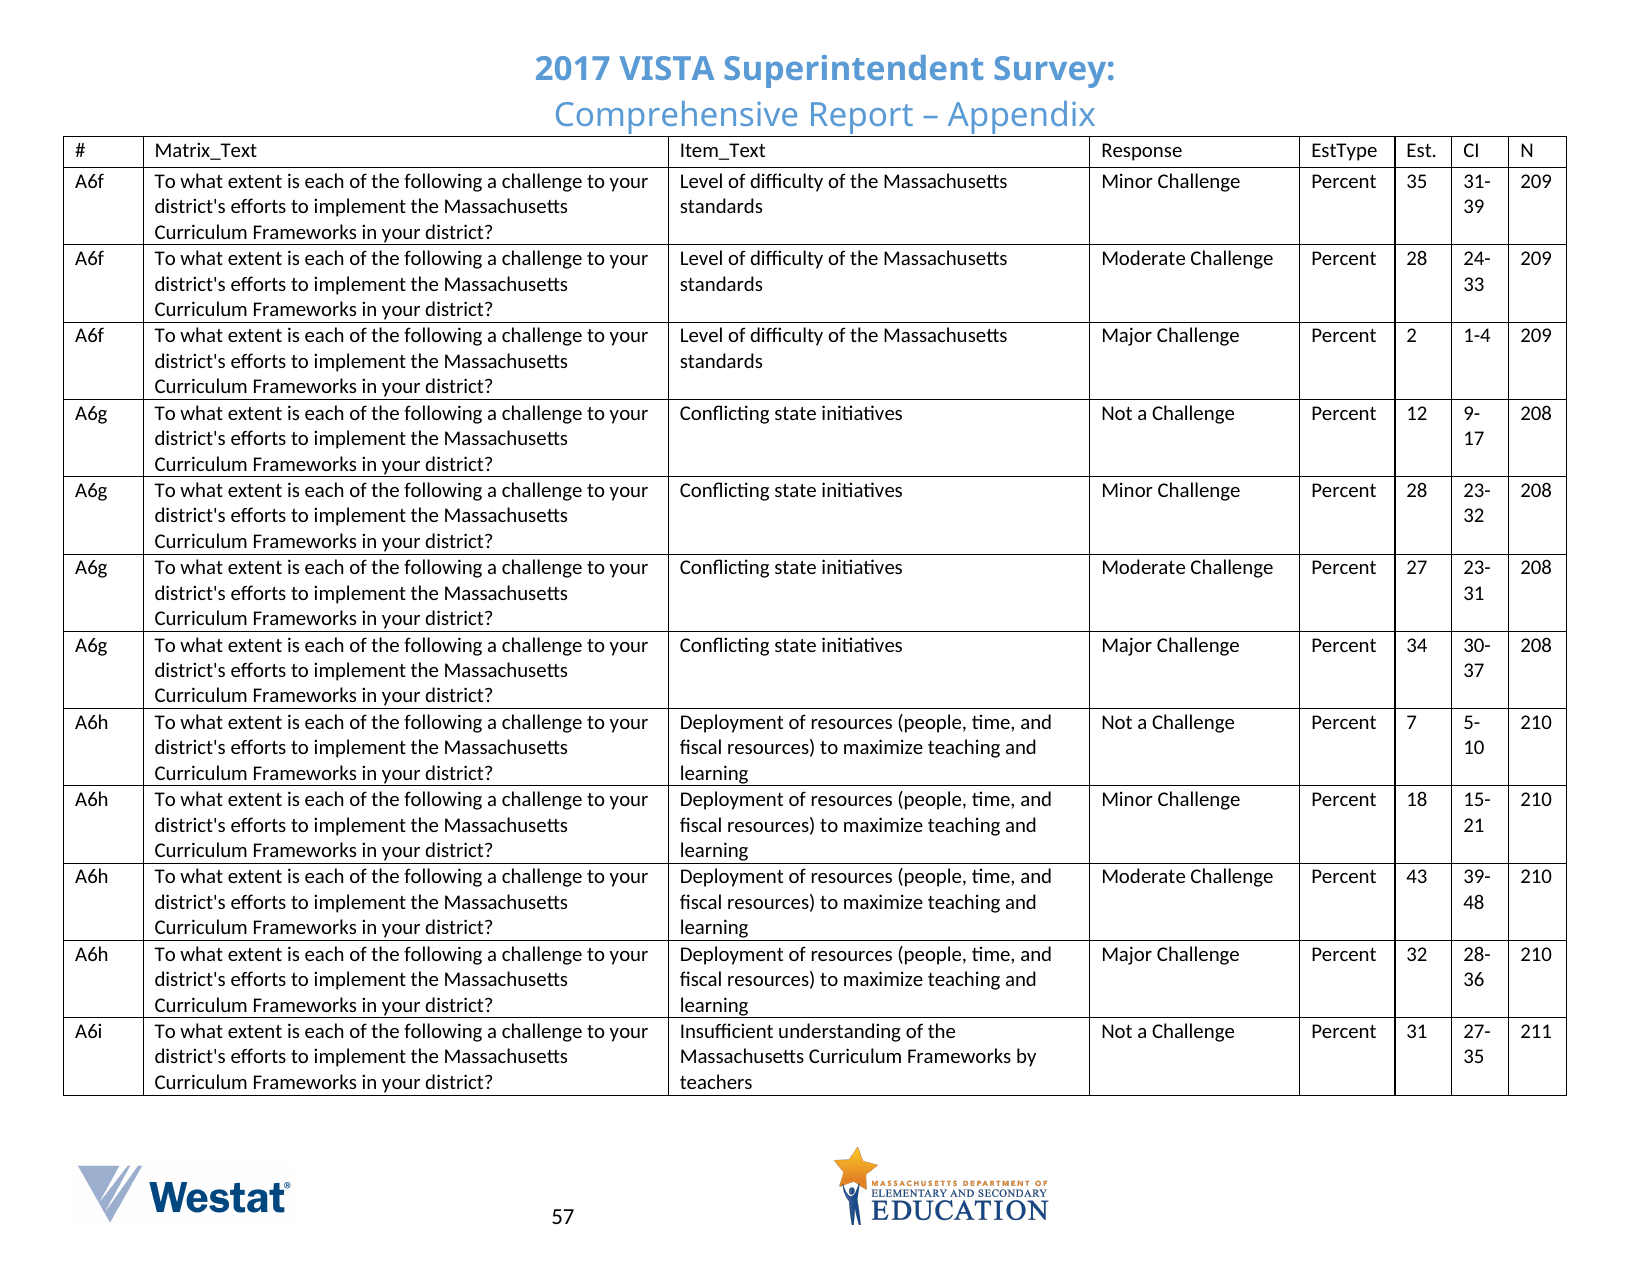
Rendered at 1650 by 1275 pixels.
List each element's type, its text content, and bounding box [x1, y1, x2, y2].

table_cell Percent [1300, 477, 1394, 553]
table_cell Major Challenge [1090, 941, 1299, 1017]
table_cell Percent [1300, 400, 1394, 476]
table_cell Minor Challenge [1090, 786, 1299, 863]
table_cell 31 [1396, 1018, 1451, 1094]
table_cell Deployment of resources (people, time, and fiscal resources) to maximize teaching and learning [669, 941, 1089, 1017]
table_cell A6h [64, 709, 143, 785]
table_cell A6g [64, 632, 143, 708]
table_cell 210 [1509, 941, 1566, 1017]
table_cell 12 [1396, 400, 1451, 476]
table_cell 208 [1509, 555, 1566, 631]
table_cell 15-21 [1452, 786, 1508, 863]
table_cell Percent [1300, 245, 1394, 322]
table_cell 209 [1509, 168, 1566, 244]
table_cell A6f [64, 168, 143, 244]
table_cell To what extent is each of the following a challenge to your district's efforts to implement the Massachusetts Curriculum Frameworks in your district? [144, 168, 668, 244]
table_cell Percent [1300, 786, 1394, 863]
table_cell Conflicting state initiatives [669, 477, 1089, 553]
table_cell Moderate Challenge [1090, 245, 1299, 322]
table_cell A6h [64, 864, 143, 940]
table_cell 210 [1509, 709, 1566, 785]
table_header EstType [1300, 137, 1394, 167]
table_cell 28 [1396, 245, 1451, 322]
table_header Item_Text [669, 137, 1089, 167]
table_cell A6h [64, 941, 143, 1017]
table_header N [1509, 137, 1566, 167]
table_cell 1-4 [1452, 323, 1508, 399]
table_cell To what extent is each of the following a challenge to your district's efforts to implement the Massachusetts Curriculum Frameworks in your district? [144, 477, 668, 553]
table_cell 210 [1509, 864, 1566, 940]
table_cell Minor Challenge [1090, 168, 1299, 244]
table_cell 24-33 [1452, 245, 1508, 322]
table_cell 30-37 [1452, 632, 1508, 708]
table_cell Moderate Challenge [1090, 555, 1299, 631]
table_cell Level of difficulty of the Massachusetts standards [669, 323, 1089, 399]
table_cell To what extent is each of the following a challenge to your district's efforts to implement the Massachusetts Curriculum Frameworks in your district? [144, 709, 668, 785]
table_cell A6g [64, 400, 143, 476]
table_cell 211 [1509, 1018, 1566, 1094]
table_cell Deployment of resources (people, time, and fiscal resources) to maximize teaching and learning [669, 864, 1089, 940]
table_cell Major Challenge [1090, 323, 1299, 399]
table_header # [64, 137, 143, 167]
table_cell 23-32 [1452, 477, 1508, 553]
table_cell Minor Challenge [1090, 477, 1299, 553]
table_cell To what extent is each of the following a challenge to your district's efforts to implement the Massachusetts Curriculum Frameworks in your district? [144, 555, 668, 631]
table_cell 28 [1396, 477, 1451, 553]
table_cell Percent [1300, 941, 1394, 1017]
table_cell 39-48 [1452, 864, 1508, 940]
table_cell Conflicting state initiatives [669, 400, 1089, 476]
table_cell 209 [1509, 323, 1566, 399]
table_cell Percent [1300, 323, 1394, 399]
table_cell A6g [64, 555, 143, 631]
table_cell Percent [1300, 168, 1394, 244]
picture [75, 1161, 293, 1225]
table_cell A6i [64, 1018, 143, 1094]
table_cell 208 [1509, 477, 1566, 553]
table_cell 208 [1509, 632, 1566, 708]
table_cell 28-36 [1452, 941, 1508, 1017]
table_cell Percent [1300, 1018, 1394, 1094]
table_cell 9-17 [1452, 400, 1508, 476]
table_cell 35 [1396, 168, 1451, 244]
table_cell 27-35 [1452, 1018, 1508, 1094]
table_cell To what extent is each of the following a challenge to your district's efforts to implement the Massachusetts Curriculum Frameworks in your district? [144, 632, 668, 708]
table_cell Insufficient understanding of the Massachusetts Curriculum Frameworks by teachers [669, 1018, 1089, 1094]
table_cell 32 [1396, 941, 1451, 1017]
table_cell 209 [1509, 245, 1566, 322]
table_cell 31-39 [1452, 168, 1508, 244]
table_cell A6g [64, 477, 143, 553]
table_cell A6f [64, 323, 143, 399]
table_cell Percent [1300, 864, 1394, 940]
table_cell 210 [1509, 786, 1566, 863]
table_header Est. [1396, 137, 1451, 167]
table_cell To what extent is each of the following a challenge to your district's efforts to implement the Massachusetts Curriculum Frameworks in your district? [144, 1018, 668, 1094]
table_header Response [1090, 137, 1299, 167]
picture [832, 1140, 1050, 1225]
table_cell Not a Challenge [1090, 709, 1299, 785]
table_cell 23-31 [1452, 555, 1508, 631]
table_cell Not a Challenge [1090, 1018, 1299, 1094]
table_cell A6f [64, 245, 143, 322]
table_cell 27 [1396, 555, 1451, 631]
table_cell 5-10 [1452, 709, 1508, 785]
table_cell 34 [1396, 632, 1451, 708]
table_cell Conflicting state initiatives [669, 555, 1089, 631]
table_cell A6h [64, 786, 143, 863]
table_cell To what extent is each of the following a challenge to your district's efforts to implement the Massachusetts Curriculum Frameworks in your district? [144, 323, 668, 399]
table_cell To what extent is each of the following a challenge to your district's efforts to implement the Massachusetts Curriculum Frameworks in your district? [144, 245, 668, 322]
table_cell Percent [1300, 555, 1394, 631]
table_cell Deployment of resources (people, time, and fiscal resources) to maximize teaching and learning [669, 709, 1089, 785]
table_cell 18 [1396, 786, 1451, 863]
table_cell Moderate Challenge [1090, 864, 1299, 940]
table_cell To what extent is each of the following a challenge to your district's efforts to implement the Massachusetts Curriculum Frameworks in your district? [144, 941, 668, 1017]
table_cell 2 [1396, 323, 1451, 399]
table_header Matrix_Text [144, 137, 668, 167]
table_cell To what extent is each of the following a challenge to your district's efforts to implement the Massachusetts Curriculum Frameworks in your district? [144, 786, 668, 863]
table_cell Percent [1300, 632, 1394, 708]
table_cell 208 [1509, 400, 1566, 476]
table_cell Conflicting state initiatives [669, 632, 1089, 708]
table_header CI [1452, 137, 1508, 167]
table_cell To what extent is each of the following a challenge to your district's efforts to implement the Massachusetts Curriculum Frameworks in your district? [144, 864, 668, 940]
table_cell Deployment of resources (people, time, and fiscal resources) to maximize teaching and learning [669, 786, 1089, 863]
table_cell Level of difficulty of the Massachusetts standards [669, 168, 1089, 244]
table_cell 43 [1396, 864, 1451, 940]
table_cell Major Challenge [1090, 632, 1299, 708]
table_cell Percent [1300, 709, 1394, 785]
table_cell 7 [1396, 709, 1451, 785]
table_cell To what extent is each of the following a challenge to your district's efforts to implement the Massachusetts Curriculum Frameworks in your district? [144, 400, 668, 476]
table_cell Level of difficulty of the Massachusetts standards [669, 245, 1089, 322]
table_cell Not a Challenge [1090, 400, 1299, 476]
